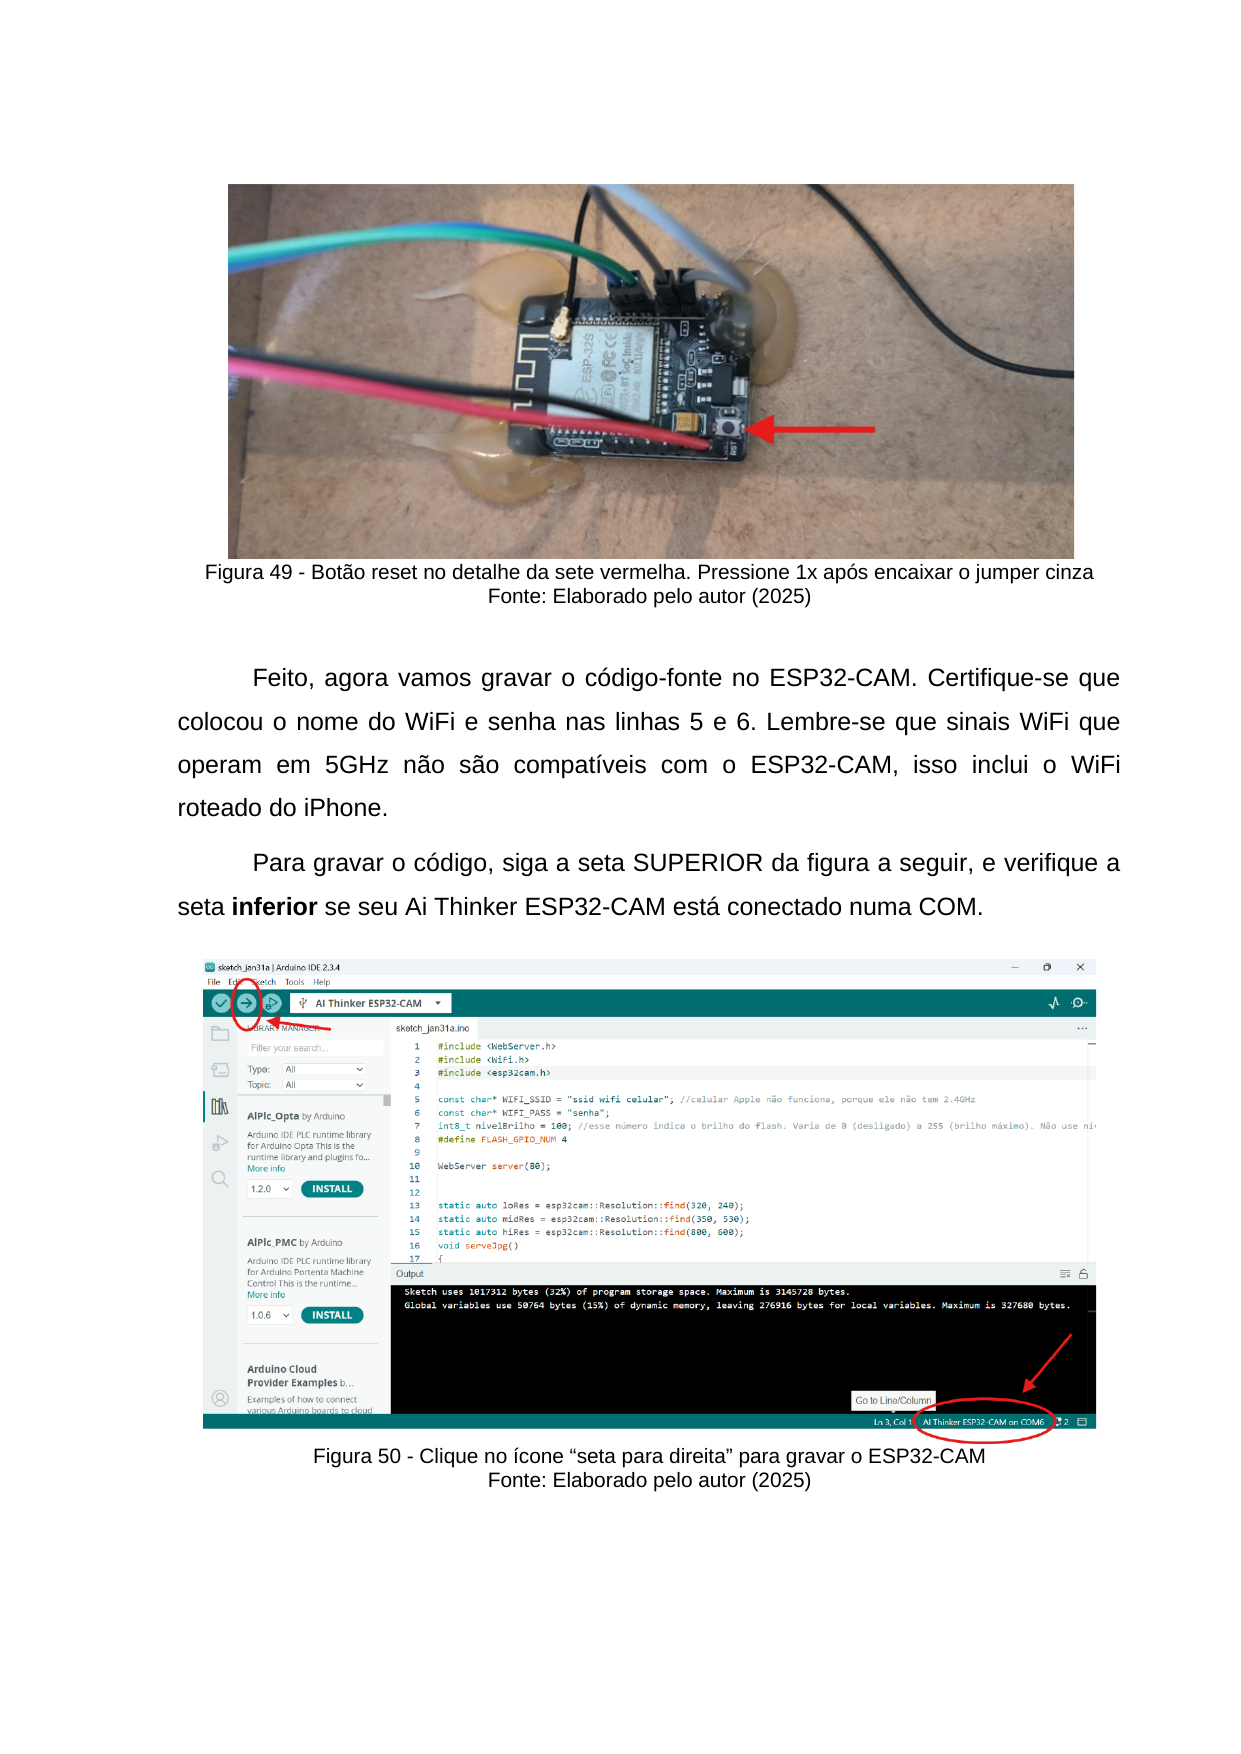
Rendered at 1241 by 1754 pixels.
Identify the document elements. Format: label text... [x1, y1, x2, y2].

text Feito, agora vamos gravar o código-fonte no ESP32-CAM. Certifique-se que colocou o nome do WiFi e senha nas linhas 5 e 6. Lembre-se que sinais WiFi que operam em 5GHz não são compatíveis com o ESP32-CAM, isso inclui o WiFi roteado do iPhone. [177, 663, 1122, 821]
text Figura 50 - Clique no ícone “seta para direita” para gravar o ESP32-CAM [177, 1444, 1122, 1468]
picture [225, 177, 1075, 560]
text Para gravar o código, siga a seta SUPERIOR da figura a seguir, e verifique a seta inferior se seu Ai Thinker ESP32-CAM está conectado numa COM. [177, 848, 1122, 920]
text Figura 49 - Botão reset no detalhe da sete vermelha. Pressione 1x após encaixar o jumper cinza [177, 560, 1122, 584]
picture [203, 959, 1097, 1444]
text Fonte: Elaborado pelo autor (2025) [177, 584, 1122, 608]
text Fonte: Elaborado pelo autor (2025) [177, 1468, 1122, 1492]
